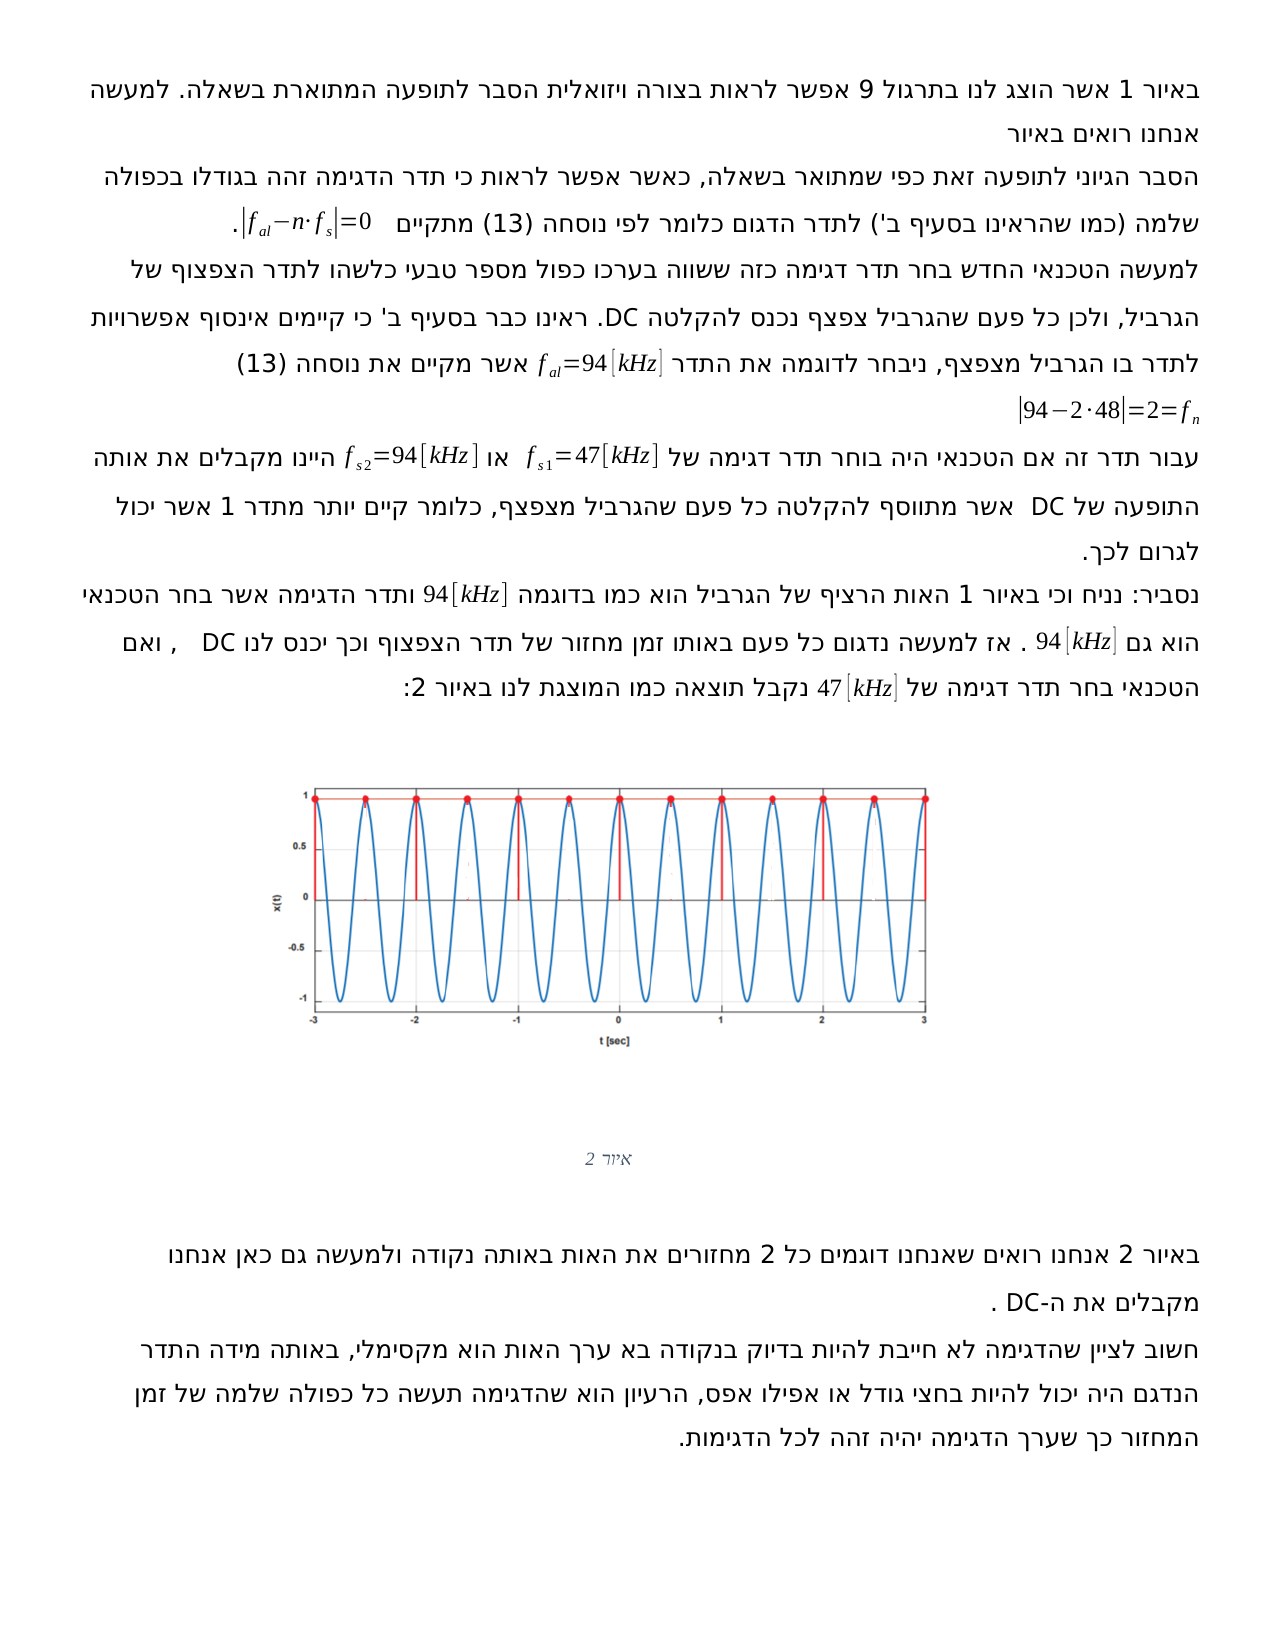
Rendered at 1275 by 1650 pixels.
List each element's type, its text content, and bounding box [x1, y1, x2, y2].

text חשוב לציין שהדגימה לא חייבת להיות בדיוק בנקודה בא ערך האות הוא מקסימלי, באותה מידה התדר הנדגם היה יכול להיות בחצי גודל או אפילו אפס, הרעיון הוא שהדגימה תעשה כל כפולה שלמה של זמן המחזור כך שערך הדגימה יהיה זהה לכל הדגימות. [75, 1335, 1200, 1452]
picture [241, 769, 979, 1064]
text עבור תדר זה אם הטכנאי היה בוחר תדר דגימה של או היינו מקבלים את אותה התופעה של DC אשר מתווסף להקלטה כל פעם שהגרביל מצפצף, כלומר קיים יותר מתדר 1 אשר יכול לגרום לכך. [75, 442, 1200, 566]
text נסביר: נניח וכי באיור 1 האות הרציף של הגרביל הוא כמו בדוגמה ותדר הדגימה אשר בחר הטכנאי הוא גם . אז למעשה נדגום כל פעם באותו זמן מחזור של תדר הצפצוף וכך יכנס לנו DC , ואם הטכנאי בחר תדר דגימה של נקבל תוצאה כמו המוצגת לנו באיור 2: [75, 581, 1200, 703]
text באיור 2 אנחנו רואים שאנחנו דוגמים כל 2 מחזורים את האות באותה נקודה ולמעשה גם כאן אנחנו מקבלים את ה-DC . [75, 1241, 1200, 1318]
text הסבר הגיוני לתופעה זאת כפי שמתואר בשאלה, כאשר אפשר לראות כי תדר הדגימה זהה בגודלו בכפולה שלמה (כמו שהראינו בסעיף ב') לתדר הדגום כלומר לפי נוסחה (13) מתקיים . [75, 162, 1200, 241]
text למעשה הטכנאי החדש בחר תדר דגימה כזה ששווה בערכו כפול מספר טבעי כלשהו לתדר הצפצוף של הגרביל, ולכן כל פעם שהגרביל צפצף נכנס להקלטה DC. ראינו כבר בסעיף ב' כי קיימים אינסוף אפשרויות לתדר בו הגרביל מצפצף, ניבחר לדוגמה את התדר אשר מקיים את נוסחה (13) [75, 255, 1200, 428]
text באיור 1 אשר הוצג לנו בתרגול 9 אפשר לראות בצורה ויזואלית הסבר לתופעה המתוארת בשאלה. למעשה אנחנו רואים באיור [75, 75, 1200, 148]
